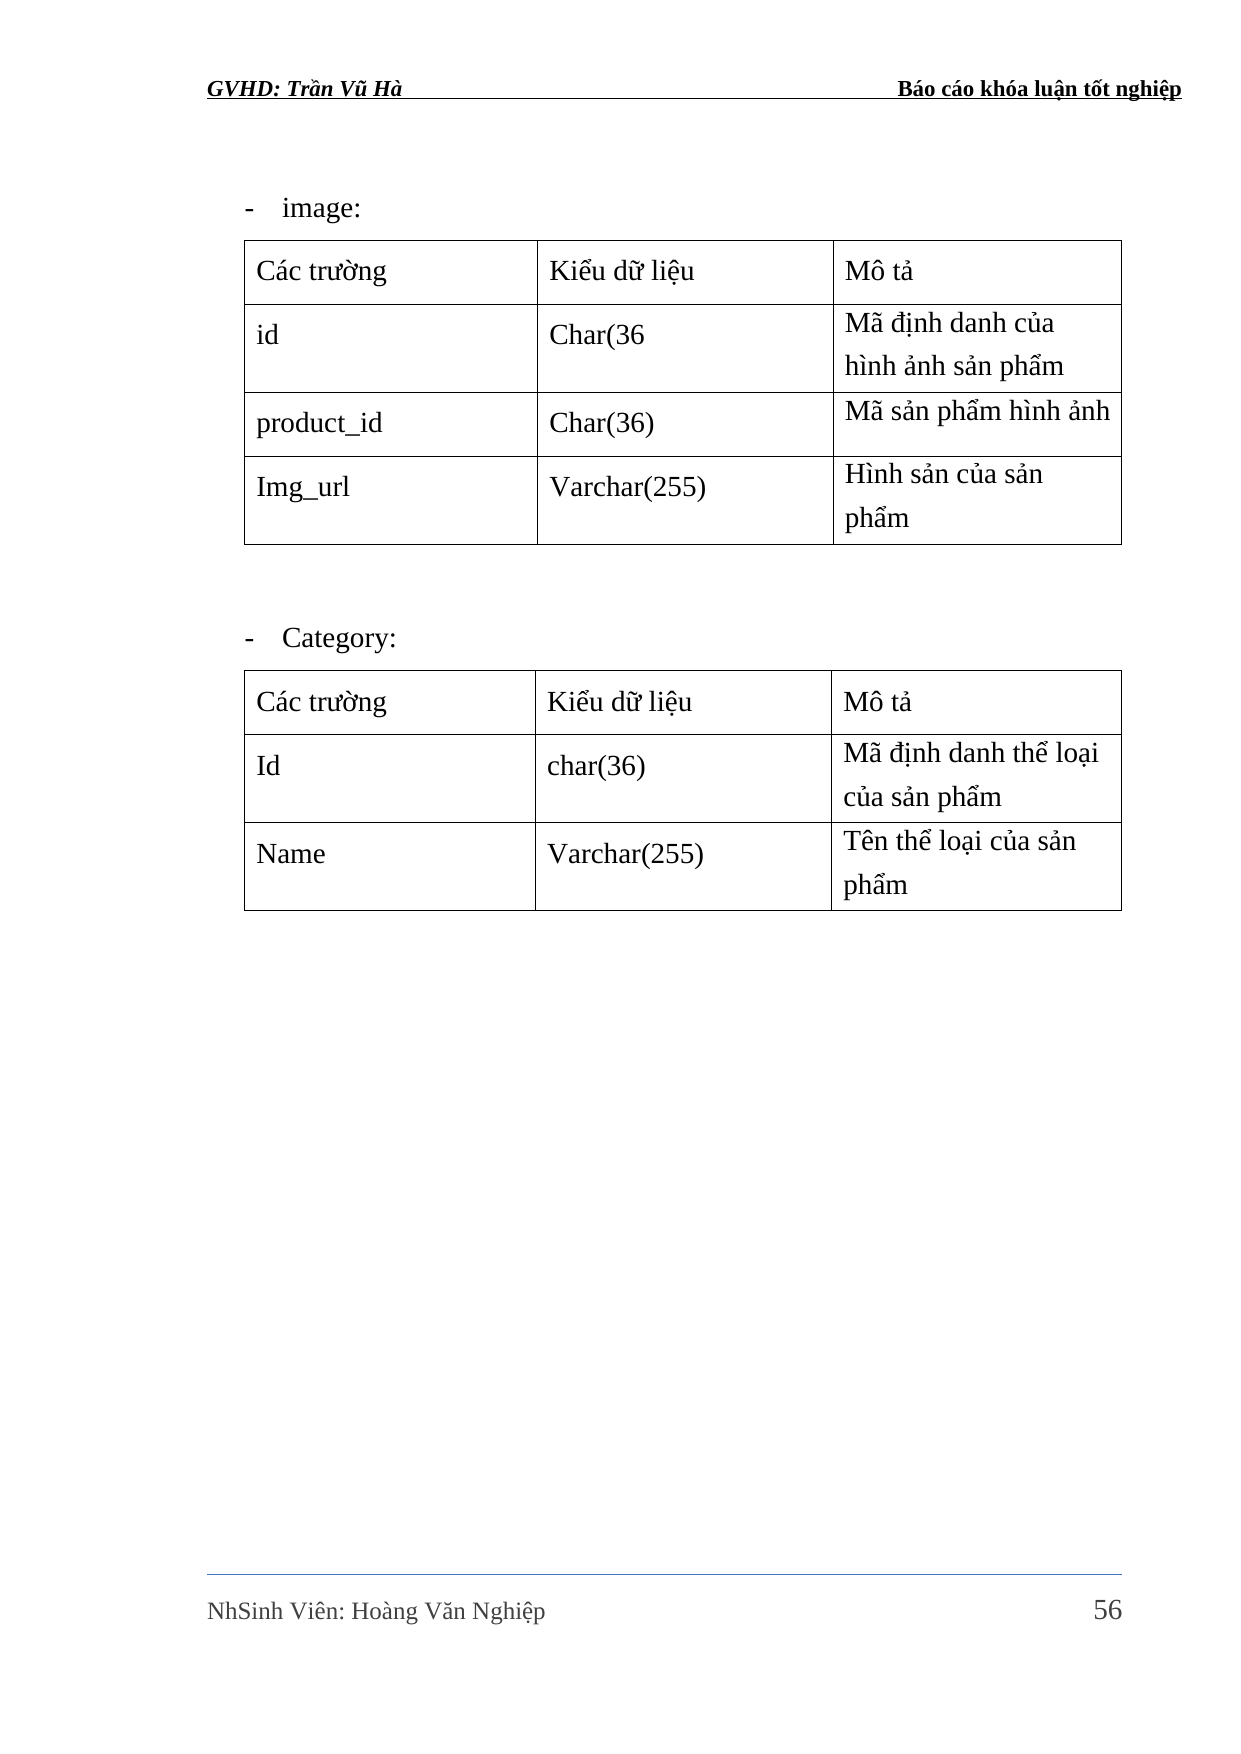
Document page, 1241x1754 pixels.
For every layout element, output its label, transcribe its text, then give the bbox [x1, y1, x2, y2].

table_header Kiểu dữ liệu [538, 241, 833, 304]
table_header Kiểu dữ liệu [536, 671, 831, 734]
table_header Các trường [245, 241, 537, 304]
list Category: [244, 620, 1122, 654]
table_cell Mã sản phẩm hình ảnh [834, 393, 1121, 456]
table_cell Tên thể loại của sản phẩm [832, 823, 1121, 910]
table_header Mô tả [832, 671, 1121, 734]
table_cell Name [245, 823, 535, 910]
table_cell Hình sản của sản phẩm [834, 457, 1121, 544]
table_cell Mã định danh của hình ảnh sản phẩm [834, 305, 1121, 392]
table_cell Char(36 [538, 305, 833, 392]
table_cell product_id [245, 393, 537, 456]
table_cell Id [245, 735, 535, 822]
table_header Các trường [245, 671, 535, 734]
table_cell Mã định danh thể loại của sản phẩm [832, 735, 1121, 822]
table_cell Varchar(255) [538, 457, 833, 544]
table_header Mô tả [834, 241, 1121, 304]
table_cell Img_url [245, 457, 537, 544]
table_cell id [245, 305, 537, 392]
table_cell Char(36) [538, 393, 833, 456]
table_cell char(36) [536, 735, 831, 822]
list image: [244, 190, 1122, 223]
table_cell Varchar(255) [536, 823, 831, 910]
